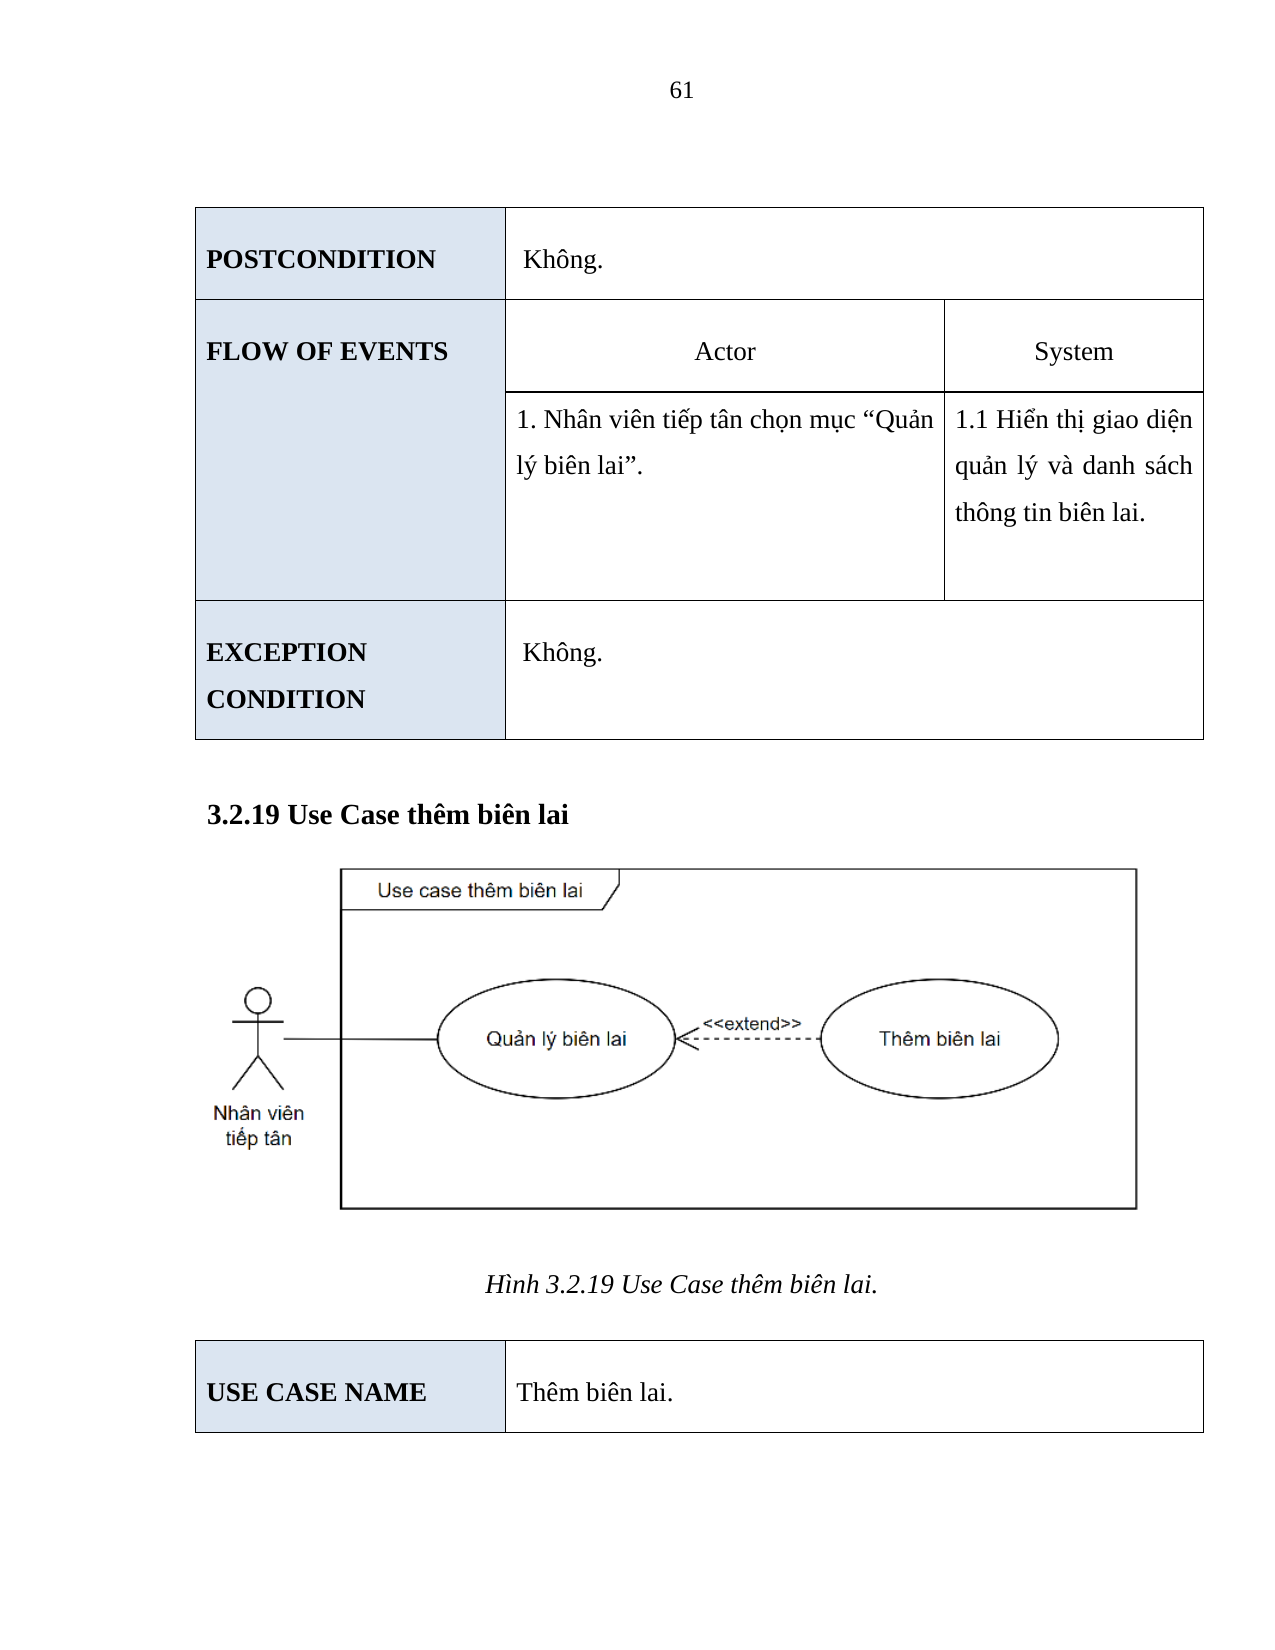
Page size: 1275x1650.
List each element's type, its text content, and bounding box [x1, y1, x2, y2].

text Hình 3.2.19 Use Case thêm biên lai. [207, 1268, 1157, 1299]
table_cell Actor [506, 300, 944, 391]
table_header Thêm biên lai. [506, 1341, 1203, 1432]
picture [206, 847, 1157, 1229]
subtitle 3.2.19 Use Case thêm biên lai [207, 797, 1157, 831]
table_cell Không. [506, 601, 1203, 739]
table_cell POSTCONDITION [196, 208, 505, 299]
table_cell EXCEPTION CONDITION [196, 601, 505, 739]
table_cell FLOW OF EVENTS [196, 300, 505, 600]
table_cell System [945, 300, 1203, 391]
table_header USE CASE NAME [196, 1341, 505, 1432]
table_cell 1. Nhân viên tiếp tân chọn mục “Quản lý biên lai”. [506, 393, 944, 600]
table_cell 1.1 Hiển thị giao diện quản lý và danh sách thông tin biên lai. [945, 393, 1203, 600]
table_cell Không. [506, 208, 1203, 299]
